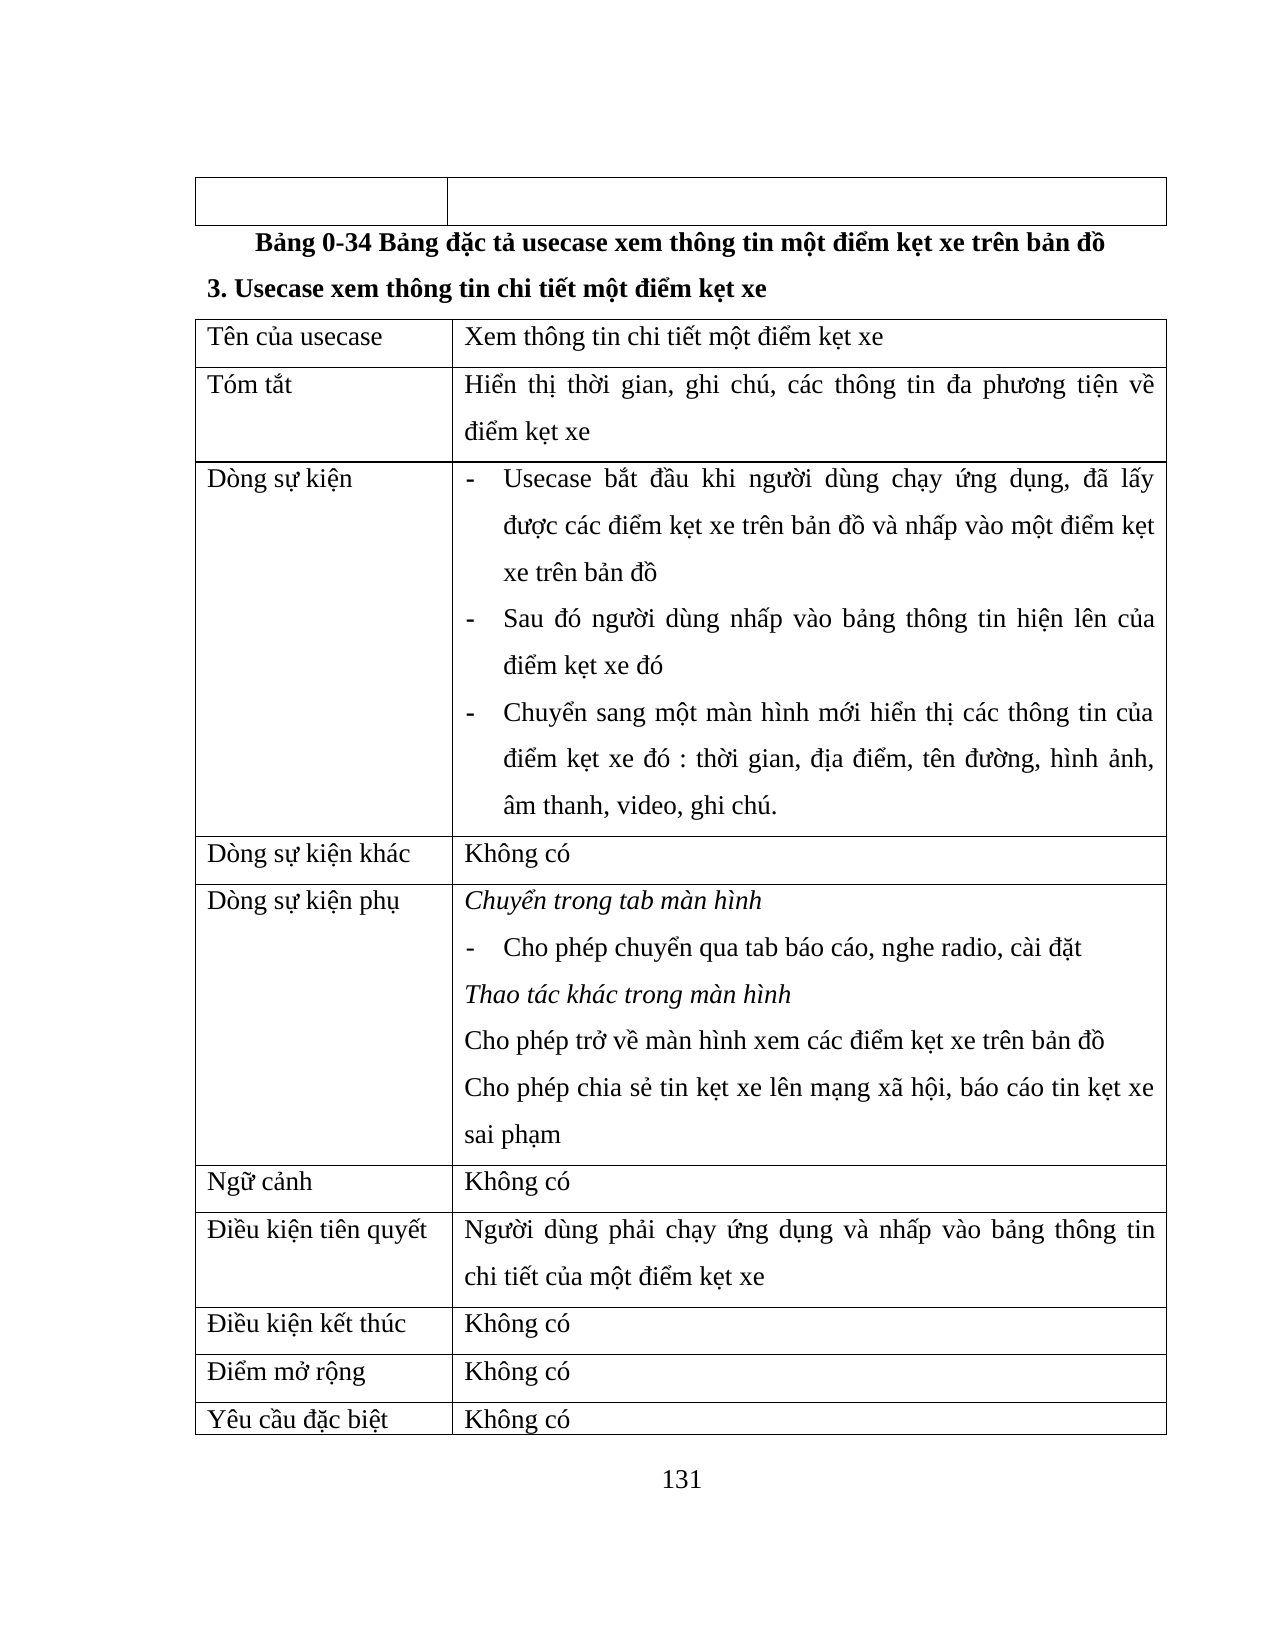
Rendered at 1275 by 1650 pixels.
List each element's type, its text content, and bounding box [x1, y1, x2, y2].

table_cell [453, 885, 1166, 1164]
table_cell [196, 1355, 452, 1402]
text Bảng 0-2 Bảng đặc tả usecase xem thông tin một điểm kẹt xe trên bản đồ [207, 226, 1154, 257]
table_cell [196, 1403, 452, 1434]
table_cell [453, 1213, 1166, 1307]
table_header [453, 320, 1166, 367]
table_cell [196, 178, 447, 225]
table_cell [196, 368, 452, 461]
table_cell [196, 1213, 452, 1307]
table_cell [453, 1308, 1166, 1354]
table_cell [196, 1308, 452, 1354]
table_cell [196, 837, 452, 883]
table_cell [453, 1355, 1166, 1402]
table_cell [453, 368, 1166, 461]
text 3. Usecase xem thông tin chi tiết một điểm kẹt xe [207, 273, 1157, 304]
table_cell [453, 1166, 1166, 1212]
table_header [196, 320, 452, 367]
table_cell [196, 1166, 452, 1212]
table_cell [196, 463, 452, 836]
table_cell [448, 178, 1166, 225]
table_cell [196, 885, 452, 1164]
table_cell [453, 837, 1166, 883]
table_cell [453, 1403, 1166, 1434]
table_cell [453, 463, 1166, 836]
